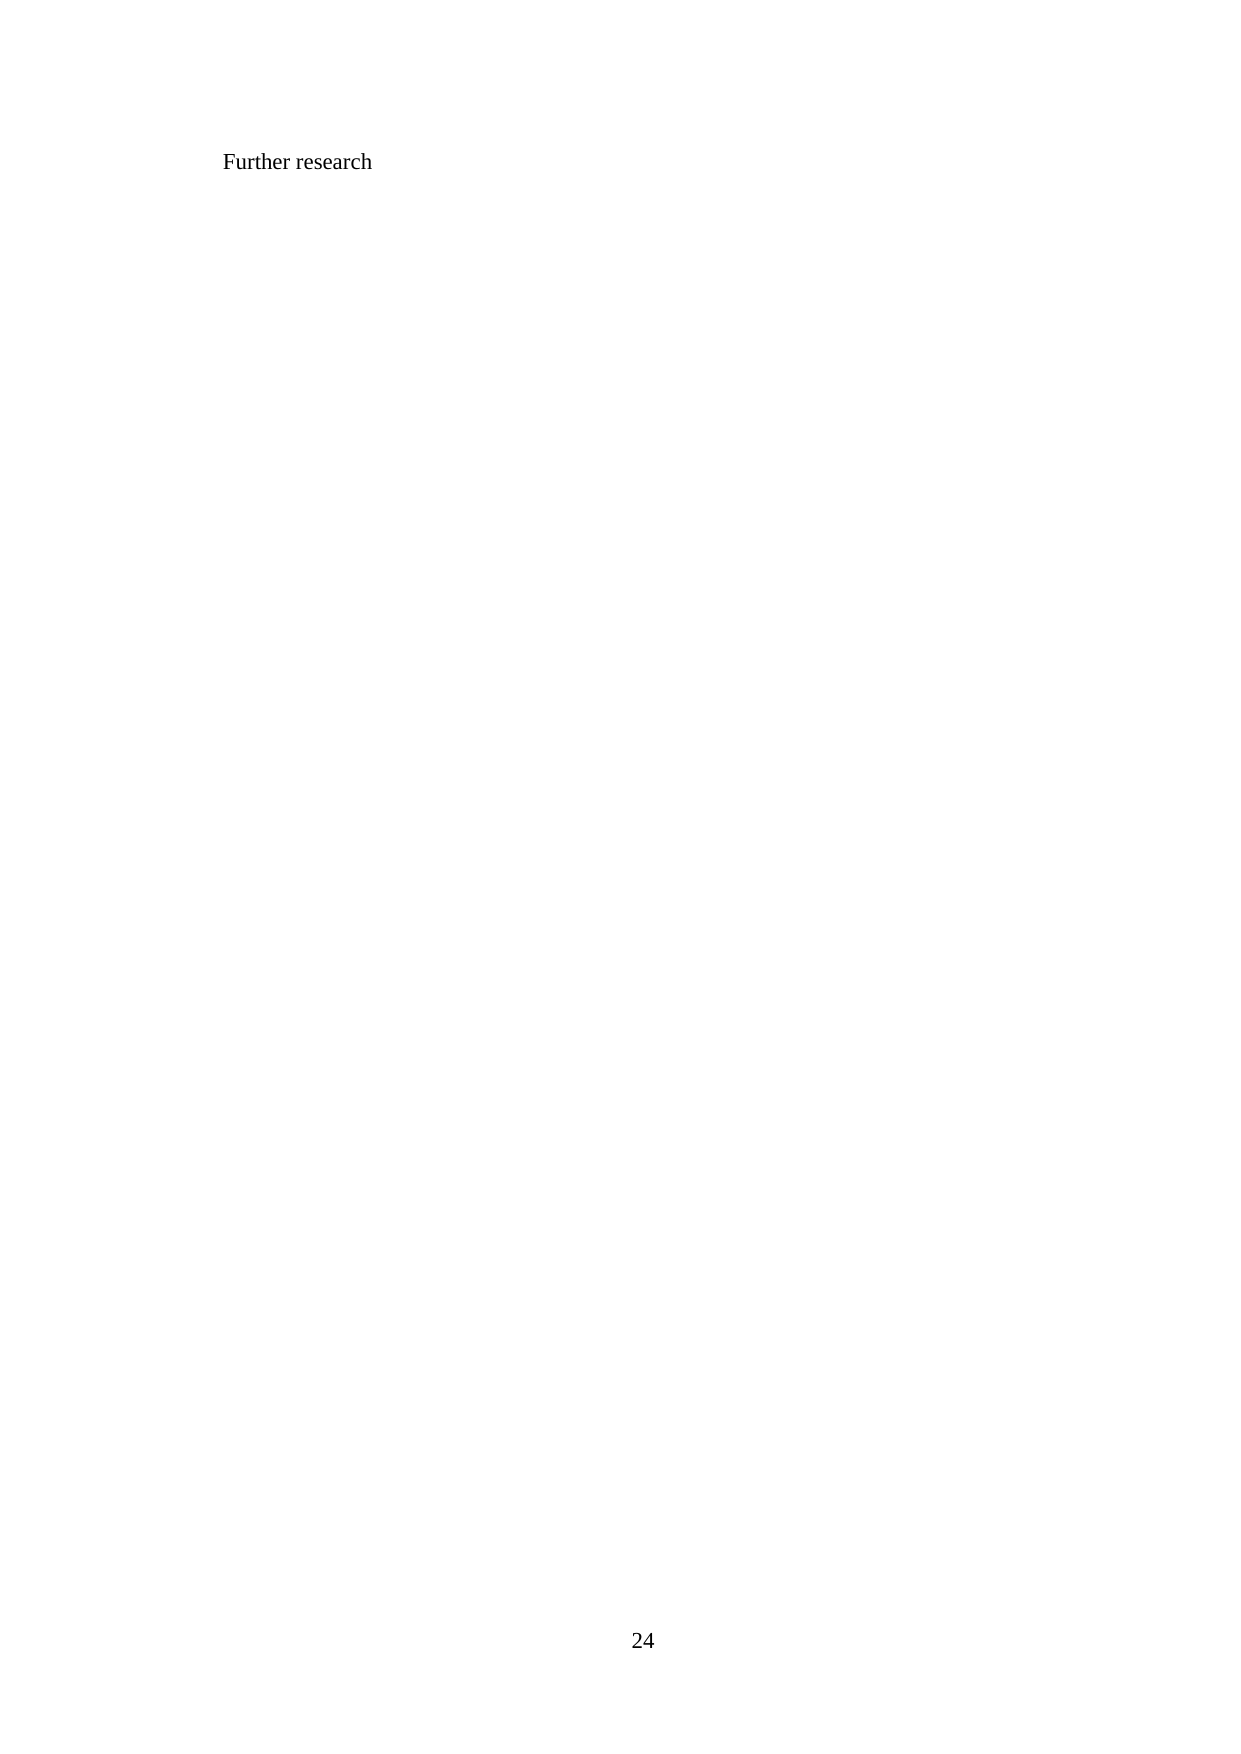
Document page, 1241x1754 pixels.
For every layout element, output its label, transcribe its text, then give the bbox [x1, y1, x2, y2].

text Further research [148, 148, 1063, 174]
